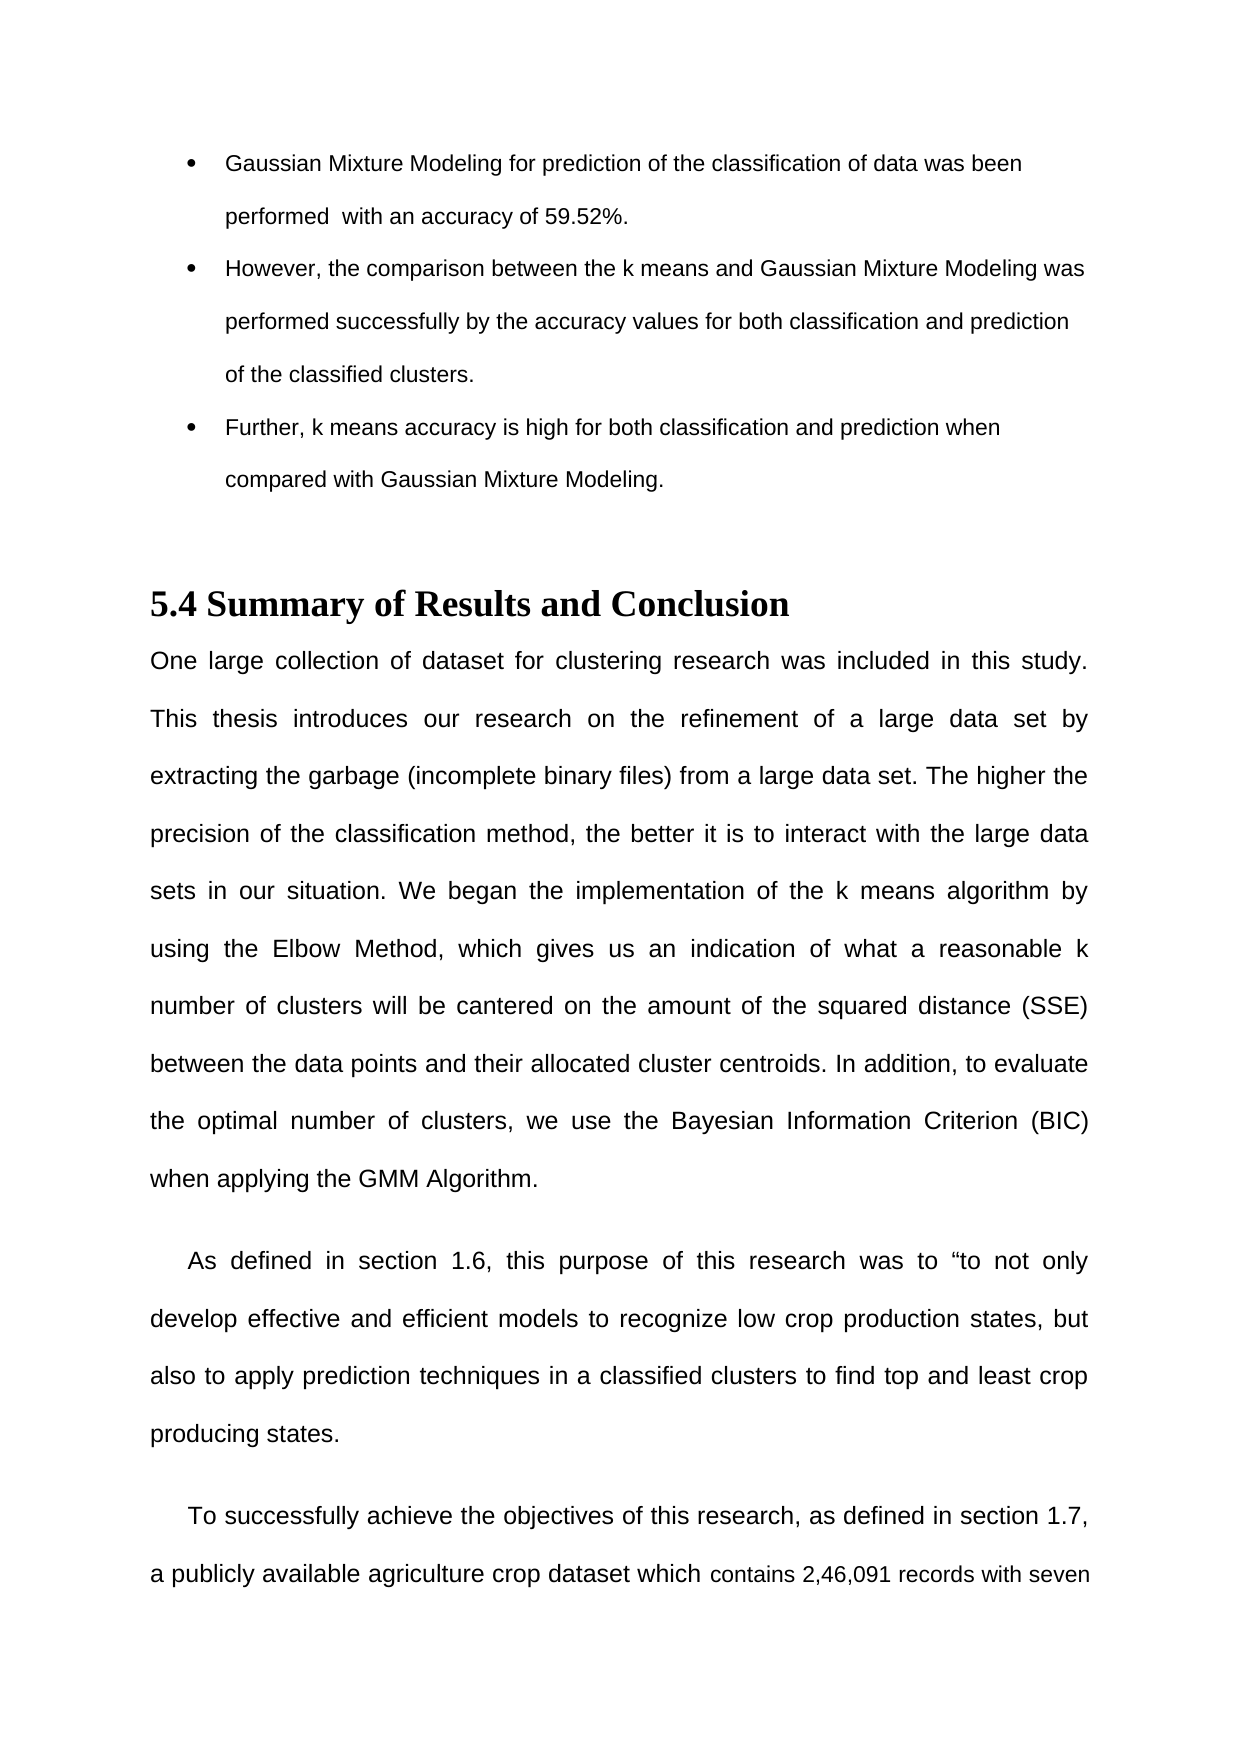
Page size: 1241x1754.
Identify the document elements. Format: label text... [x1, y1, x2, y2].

text As defined in section 1.6, this purpose of this research was to “to not only develop effective and efficient models to recognize low crop production states, but also to apply prediction techniques in a classified clusters to find top and least crop producing states. [150, 1246, 1090, 1447]
list Gaussian Mixture Modeling for prediction of the classification of data was been performed with an accuracy of 59.52%. [187, 150, 1090, 229]
list However, the comparison between the k means and Gaussian Mixture Modeling was performed successfully by the accuracy values for both classification and prediction of the classified clusters. [187, 255, 1090, 387]
text One large collection of dataset for clustering research was included in this study. This thesis introduces our research on the refinement of a large data set by extracting the garbage (incomplete binary files) from a large data set. The higher the precision of the classification method, the better it is to interact with the large data sets in our situation. We began the implementation of the k means algorithm by using the Elbow Method, which gives us an indication of what a reasonable k number of clusters will be cantered on the amount of the squared distance (SSE) between the data points and their allocated cluster centroids. In addition, to evaluate the optimal number of clusters, we use the Bayesian Information Criterion (BIC) when applying the GMM Algorithm. [150, 646, 1090, 1192]
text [150, 1501, 1090, 1587]
list Further, k means accuracy is high for both classification and prediction when compared with Gaussian Mixture Modeling. [187, 413, 1090, 493]
subtitle 5.4 Summary of Results and Conclusion [150, 581, 1090, 624]
